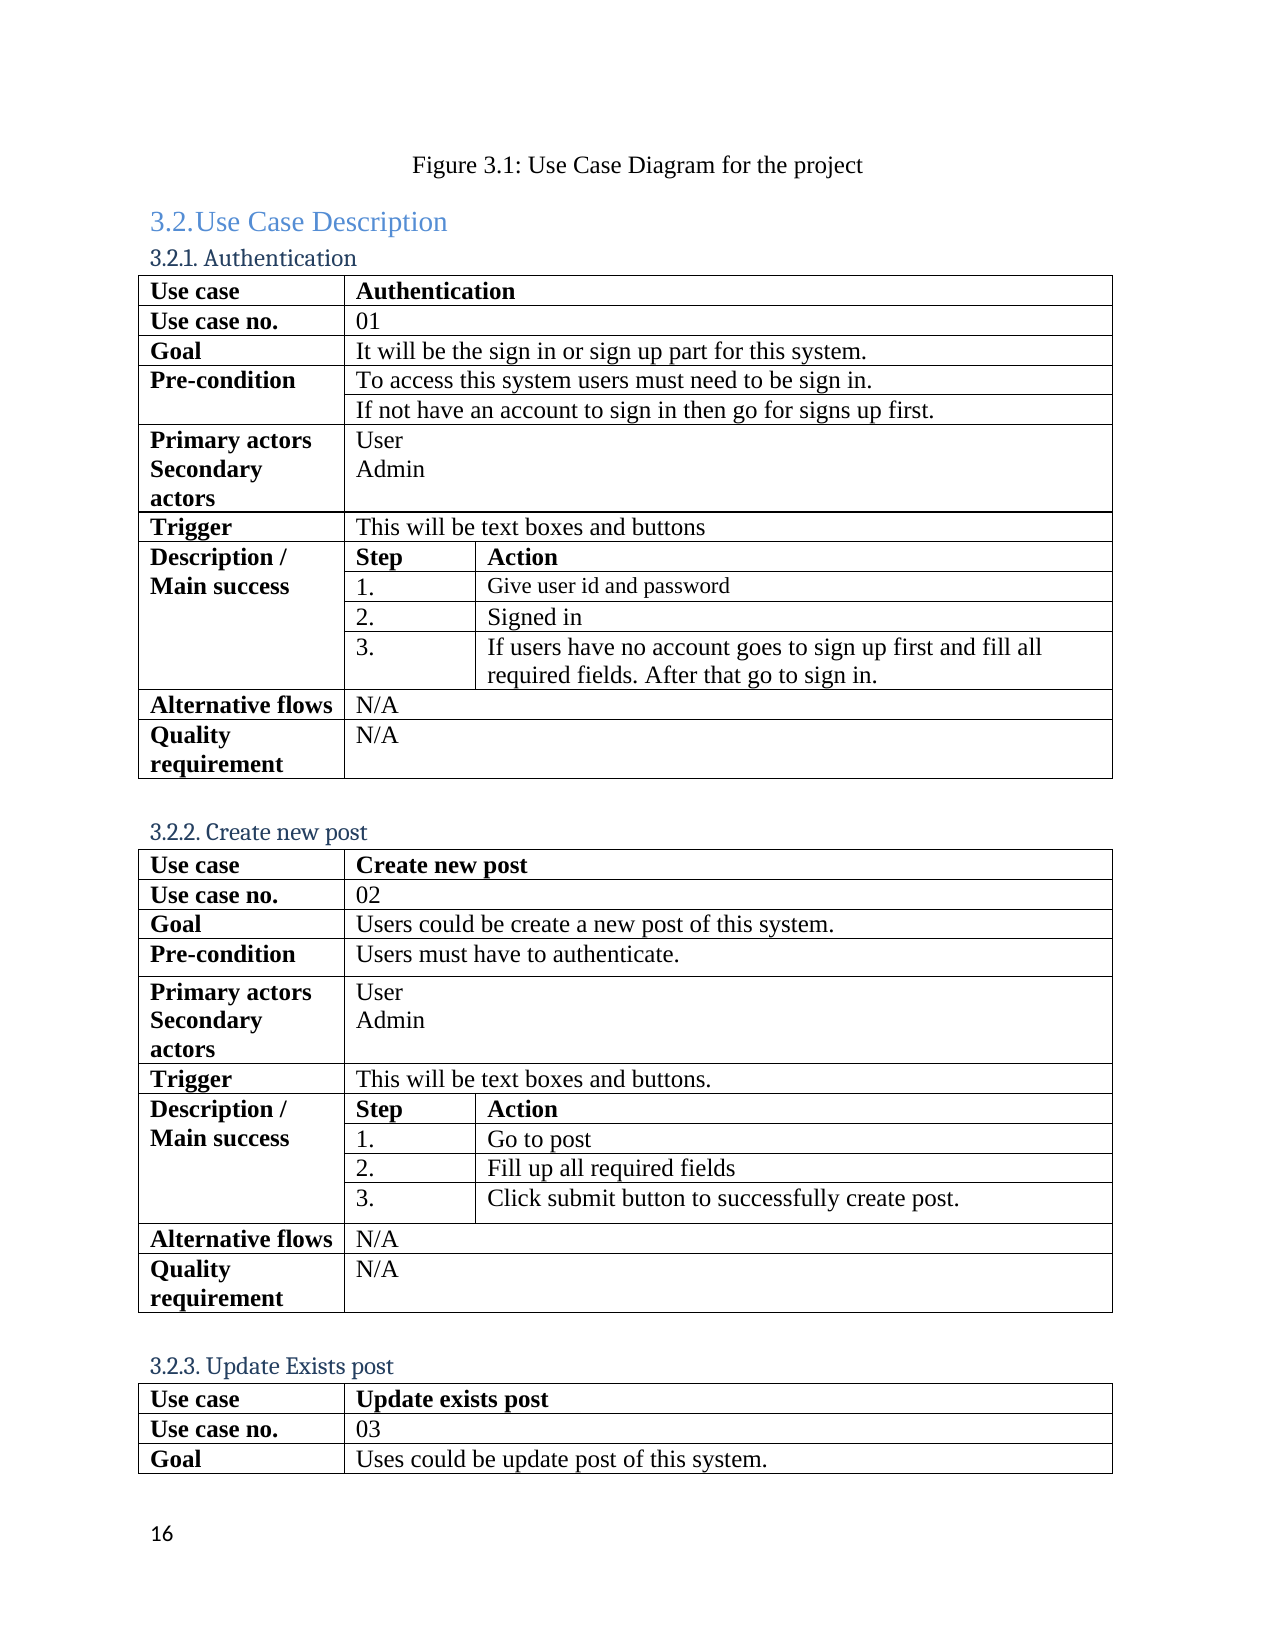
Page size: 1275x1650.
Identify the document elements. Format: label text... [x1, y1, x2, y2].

table_cell Step [345, 1094, 475, 1123]
table_header Authentication [345, 276, 1112, 305]
table_cell N/A [345, 720, 1112, 777]
table_cell N/A [345, 1224, 1112, 1253]
table_cell Alternative flows [139, 690, 344, 719]
text Figure 3.1: Use Case Diagram for the project [150, 150, 1125, 179]
table_cell 2. [345, 602, 475, 631]
table_header Use case [139, 1384, 344, 1413]
table_cell Alternative flows [139, 1224, 344, 1253]
table_cell Goal [139, 910, 344, 938]
table_cell Primary actors Secondary actors [139, 425, 344, 511]
table_cell N/A [345, 690, 1112, 719]
table_cell Users could be create a new post of this system. [345, 910, 1112, 938]
table_header Use case [139, 276, 344, 305]
table_cell Fill up all required fields [476, 1154, 1112, 1182]
table_cell Use case no. [139, 880, 344, 908]
table_cell Description / Main success [139, 1094, 344, 1223]
table_cell Action [476, 1094, 1112, 1123]
table_header Create new post [345, 850, 1112, 879]
table_cell Click submit button to successfully create post. [476, 1183, 1112, 1223]
table_cell It will be the sign in or sign up part for this system. [345, 336, 1112, 364]
table_cell This will be text boxes and buttons. [345, 1064, 1112, 1093]
table_header Use case [139, 850, 344, 879]
table_cell N/A [345, 1254, 1112, 1312]
subtitle 3.2.1. Authentication [150, 244, 1125, 273]
table_cell 3. [345, 1183, 475, 1223]
table_cell Quality requirement [139, 720, 344, 777]
table_cell 1. [345, 1124, 475, 1152]
table_cell Step [345, 542, 475, 571]
table_cell Give user id and password [476, 572, 1112, 601]
subtitle 3.2.2. Create new post [150, 818, 1125, 847]
table_cell 02 [345, 880, 1112, 908]
table_cell Pre-condition [139, 939, 344, 976]
table_cell Signed in [476, 602, 1112, 631]
table_cell 1. [345, 572, 475, 601]
table_cell Pre-condition [139, 366, 344, 424]
table_cell User Admin [345, 977, 1112, 1063]
table_cell 3. [345, 632, 475, 689]
table_cell Goal [139, 1444, 344, 1472]
table_cell Primary actors Secondary actors [139, 977, 344, 1063]
table_cell 01 [345, 306, 1112, 335]
table_cell 2. [345, 1154, 475, 1182]
table_cell Users must have to authenticate. [345, 939, 1112, 976]
table_cell User Admin [345, 425, 1112, 511]
table_cell 03 [345, 1414, 1112, 1443]
table_cell If not have an account to sign in then go for signs up first. [345, 395, 1112, 424]
table_header Update exists post [345, 1384, 1112, 1413]
table_cell Uses could be update post of this system. [345, 1444, 1112, 1472]
table_cell Action [476, 542, 1112, 571]
table_cell Use case no. [139, 306, 344, 335]
table_cell Trigger [139, 513, 344, 541]
table_cell If users have no account goes to sign up first and fill all required fields. After that go to sign in. [476, 632, 1112, 689]
table_cell Go to post [476, 1124, 1112, 1152]
subtitle 3.2.3. Update Exists post [150, 1352, 1125, 1381]
table_cell Quality requirement [139, 1254, 344, 1312]
table_cell To access this system users must need to be sign in. [345, 366, 1112, 394]
table_cell Use case no. [139, 1414, 344, 1443]
table_cell Goal [139, 336, 344, 364]
table_cell Description / Main success [139, 542, 344, 689]
subtitle Use Case Description [150, 204, 1125, 237]
table_cell This will be text boxes and buttons [345, 513, 1112, 541]
table_cell Trigger [139, 1064, 344, 1093]
